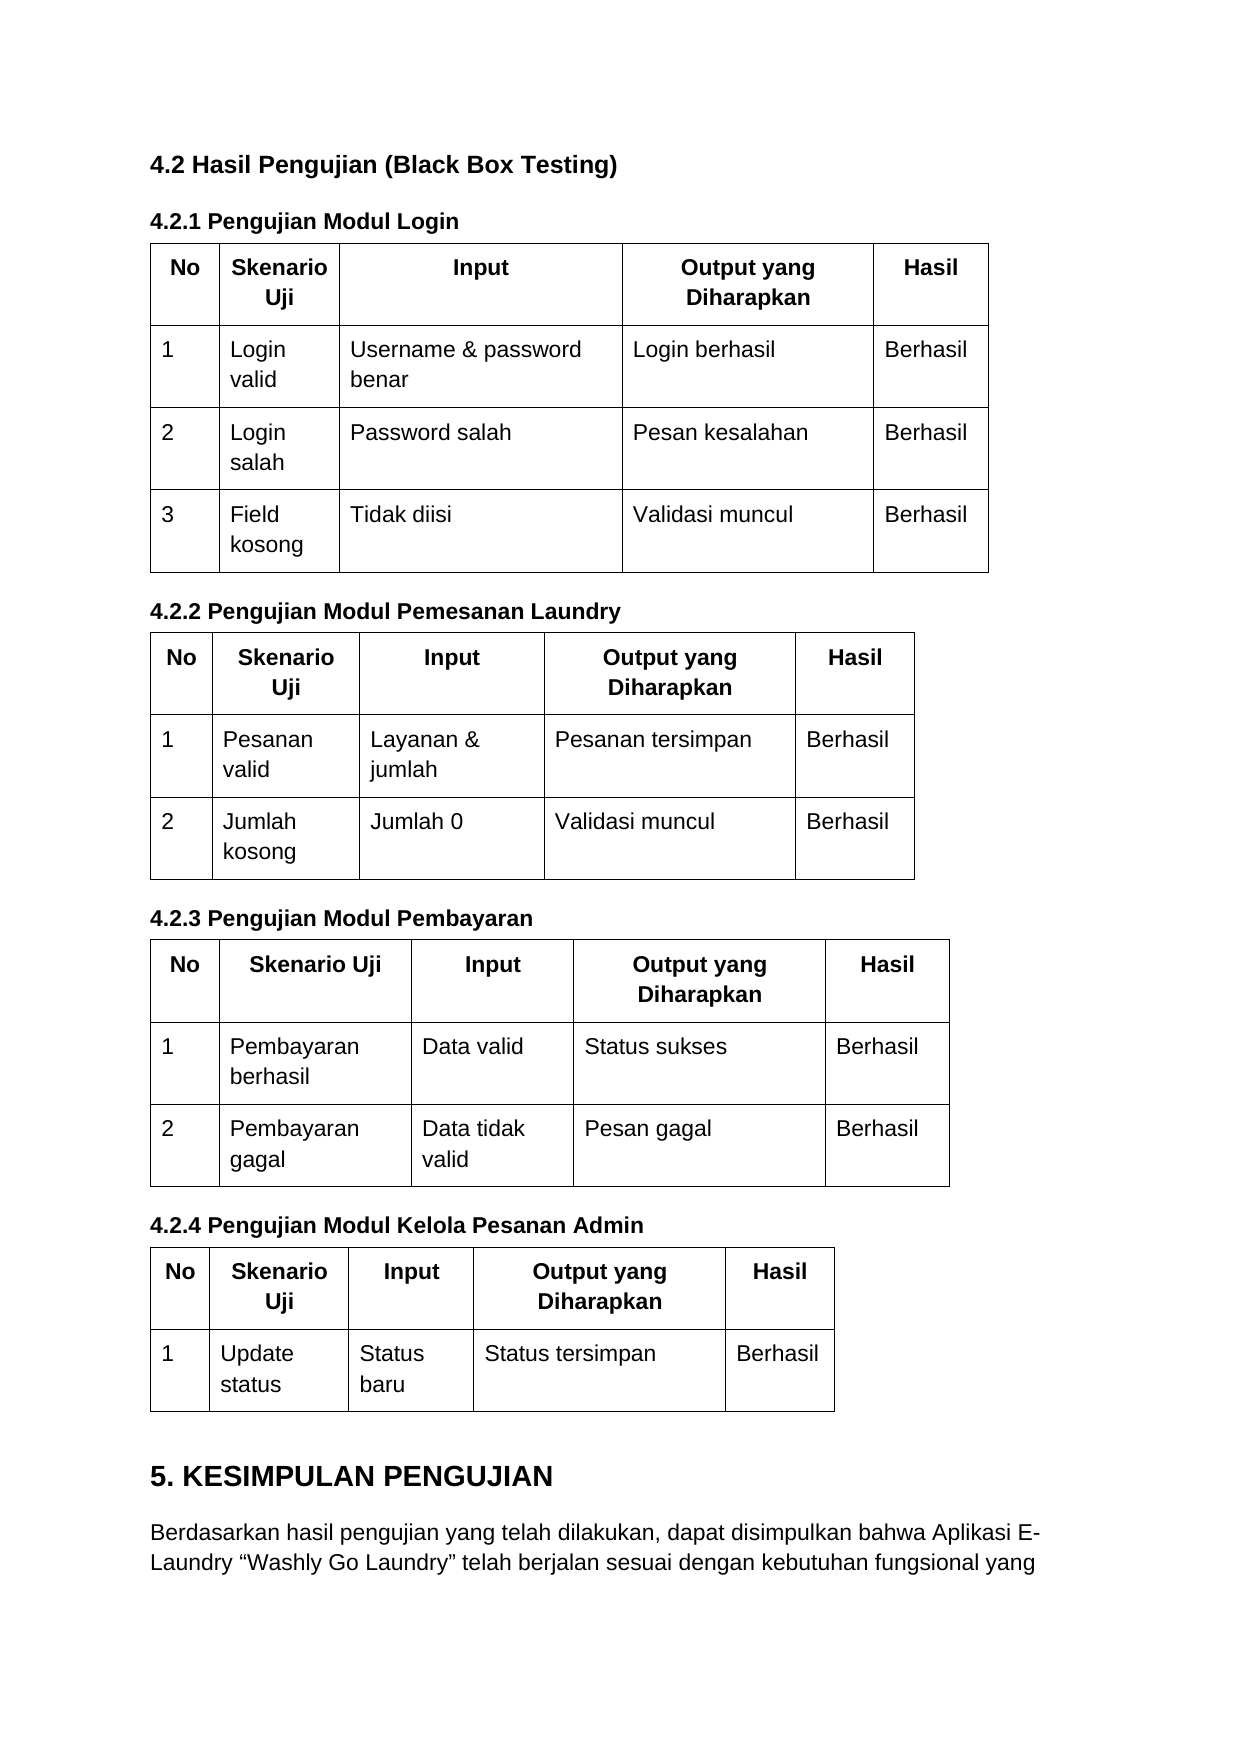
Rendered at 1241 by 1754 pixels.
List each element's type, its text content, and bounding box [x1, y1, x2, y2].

table_header Output yang Diharapkan [545, 633, 795, 714]
table_cell Pesan kesalahan [623, 408, 873, 489]
table_cell Berhasil [874, 490, 988, 572]
table_header Hasil [874, 244, 988, 325]
table_cell Status baru [349, 1330, 473, 1411]
table_cell Pesan gagal [574, 1105, 825, 1186]
table_header Hasil [726, 1248, 834, 1329]
table_cell Pembayaran gagal [220, 1105, 411, 1186]
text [150, 1518, 1090, 1575]
table_cell Berhasil [796, 715, 914, 797]
table_cell Layanan & jumlah [360, 715, 544, 797]
table_cell Data tidak valid [412, 1105, 573, 1186]
table_header Input [349, 1248, 473, 1329]
table_cell Pesanan valid [213, 715, 359, 797]
table_cell Pesanan tersimpan [545, 715, 795, 797]
table_cell 1 [151, 1023, 219, 1104]
table_header Output yang Diharapkan [623, 244, 873, 325]
table_header No [151, 940, 219, 1022]
table_cell 2 [151, 1105, 219, 1186]
table_cell Data valid [412, 1023, 573, 1104]
table_header No [151, 1248, 209, 1329]
table_cell Jumlah kosong [213, 798, 359, 879]
table_cell Field kosong [220, 490, 339, 572]
table_header Skenario Uji [220, 940, 411, 1022]
table_cell Berhasil [874, 326, 988, 407]
subtitle 4.2.1 Pengujian Modul Login [150, 208, 1090, 234]
table_header No [151, 244, 219, 325]
table_header Skenario Uji [220, 244, 339, 325]
subtitle 4.2.4 Pengujian Modul Kelola Pesanan Admin [150, 1212, 1090, 1238]
subtitle 4.2.2 Pengujian Modul Pemesanan Laundry [150, 598, 1090, 624]
table_cell 2 [151, 798, 212, 879]
table_cell Validasi muncul [623, 490, 873, 572]
table_cell Berhasil [826, 1105, 949, 1186]
table_header No [151, 633, 212, 714]
table_cell Berhasil [796, 798, 914, 879]
table_cell Login berhasil [623, 326, 873, 407]
table_cell Status tersimpan [474, 1330, 725, 1411]
table_cell Berhasil [726, 1330, 834, 1411]
subtitle 4.2.3 Pengujian Modul Pembayaran [150, 905, 1090, 931]
table_cell 1 [151, 715, 212, 797]
table_cell 1 [151, 326, 219, 407]
table_cell Berhasil [874, 408, 988, 489]
table_cell Username & password benar [340, 326, 622, 407]
table_header Output yang Diharapkan [474, 1248, 725, 1329]
table_cell Validasi muncul [545, 798, 795, 879]
table_cell Status sukses [574, 1023, 825, 1104]
table_cell 1 [151, 1330, 209, 1411]
subtitle 4.2 Hasil Pengujian (Black Box Testing) [150, 150, 1090, 179]
table_cell 2 [151, 408, 219, 489]
table_header Input [412, 940, 573, 1022]
table_header Input [360, 633, 544, 714]
table_cell Update status [210, 1330, 348, 1411]
table_cell Login valid [220, 326, 339, 407]
table_header Skenario Uji [210, 1248, 348, 1329]
table_cell Pembayaran berhasil [220, 1023, 411, 1104]
table_cell Login salah [220, 408, 339, 489]
table_header Hasil [796, 633, 914, 714]
table_cell 3 [151, 490, 219, 572]
table_cell Password salah [340, 408, 622, 489]
table_cell Jumlah 0 [360, 798, 544, 879]
table_header Input [340, 244, 622, 325]
subtitle 5. KESIMPULAN PENGUJIAN [150, 1459, 1090, 1493]
table_cell Tidak diisi [340, 490, 622, 572]
table_header Output yang Diharapkan [574, 940, 825, 1022]
table_header Hasil [826, 940, 949, 1022]
table_header Skenario Uji [213, 633, 359, 714]
table_cell Berhasil [826, 1023, 949, 1104]
